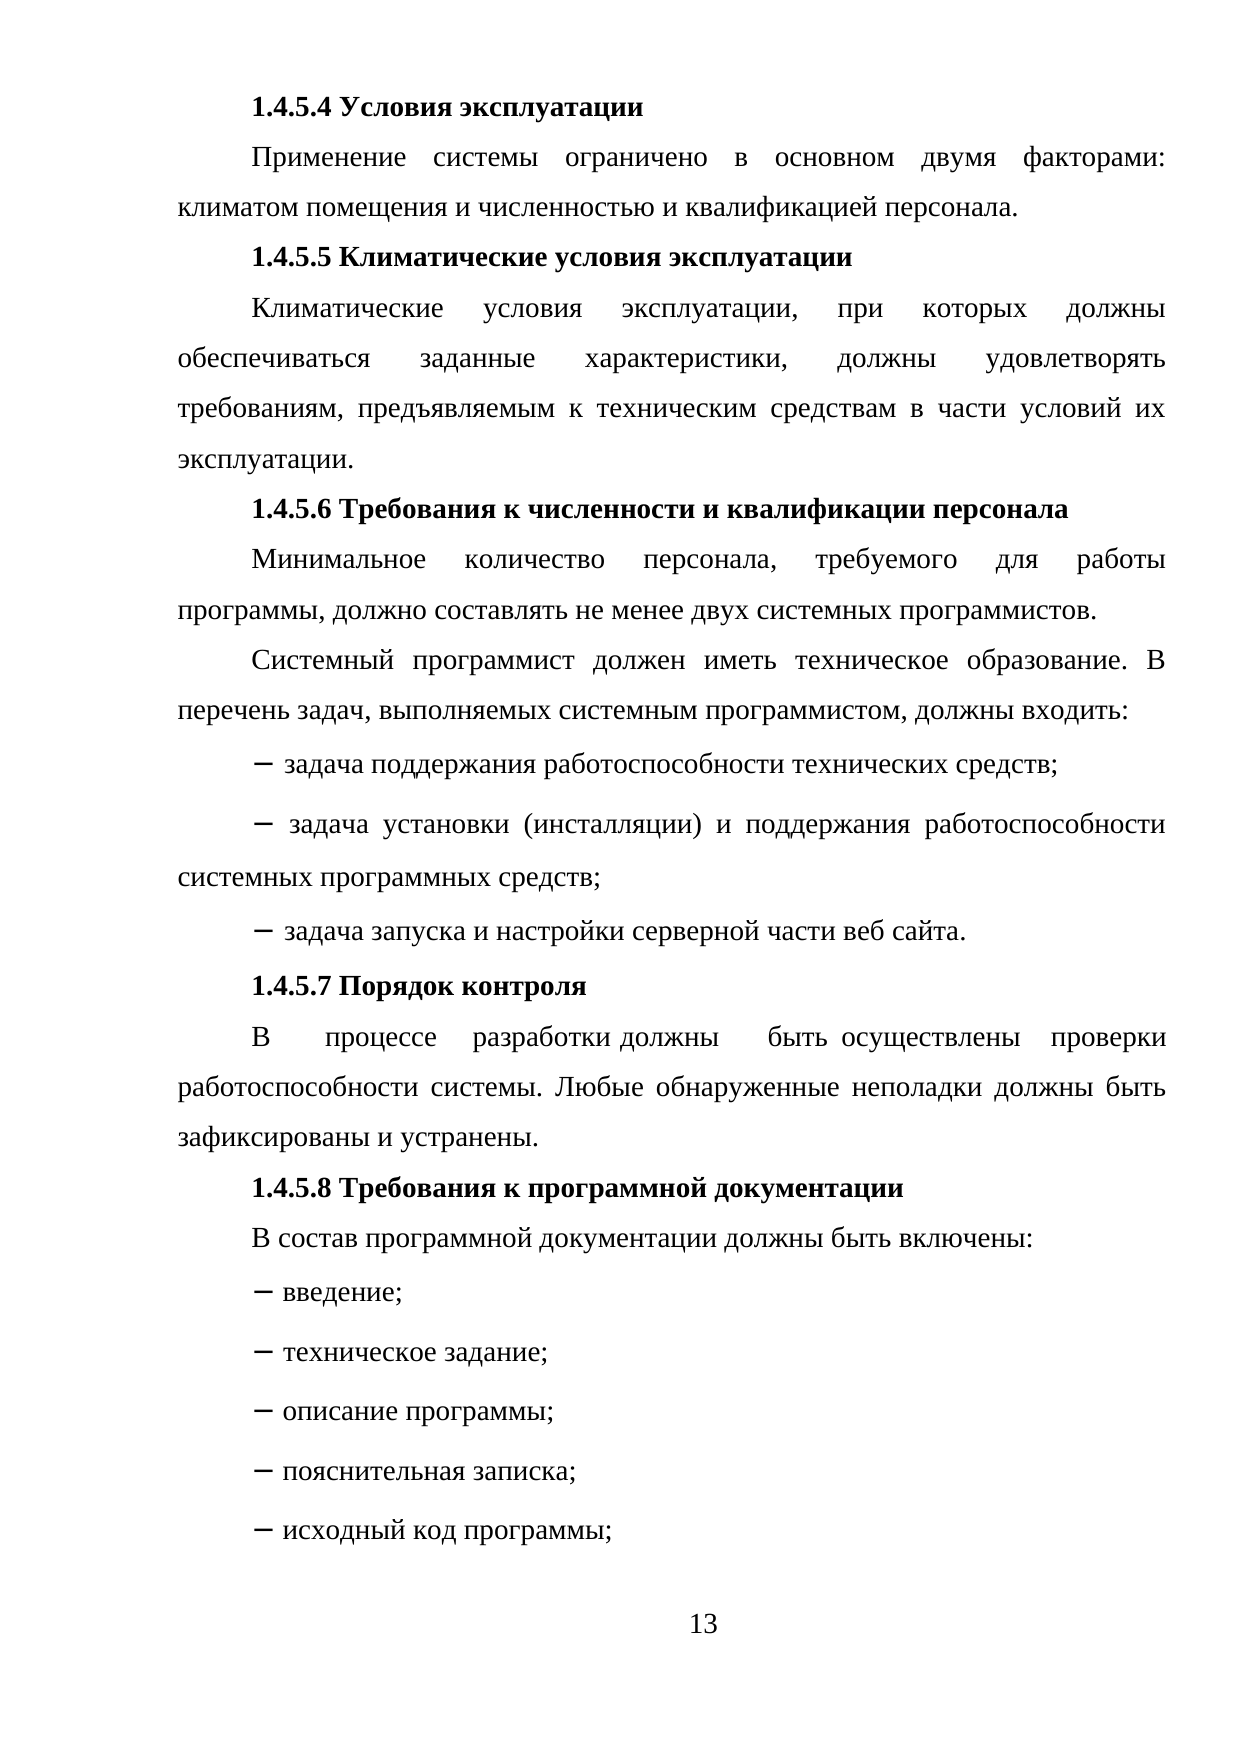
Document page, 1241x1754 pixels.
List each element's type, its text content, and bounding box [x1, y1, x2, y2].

text Применение системы ограничено в основном двумя факторами: климатом помещения и численностью и квалификацией персонала. [177, 139, 1167, 223]
text В процессе разработки должны быть осуществлены проверки работоспособности системы. Любые обнаруженные неполадки должны быть зафиксированы и устранены. [177, 1019, 1167, 1153]
subtitle 1.4.5.4 Условия эксплуатации [177, 89, 1167, 122]
text − пояснительная записка; [177, 1449, 1167, 1488]
text − задача установки (инсталляции) и поддержания работоспособности системных программных средств; [177, 802, 1167, 892]
text − техническое задание; [177, 1330, 1167, 1369]
subtitle 1.4.5.5 Климатические условия эксплуатации [177, 239, 1167, 273]
text В состав программной документации должны быть включены: [177, 1220, 1167, 1253]
subtitle 1.4.5.7 Порядок контроля [177, 968, 1167, 1002]
text − введение; [177, 1270, 1167, 1310]
text Минимальное количество персонала, требуемого для работы программы, должно составлять не менее двух системных программистов. [177, 541, 1167, 625]
text − исходный код программы; [177, 1508, 1167, 1548]
text − задача запуска и настройки серверной части веб сайта. [177, 909, 1167, 949]
text Климатические условия эксплуатации, при которых должны обеспечиваться заданные характеристики, должны удовлетворять требованиям, предъявляемым к техническим средствам в части условий их эксплуатации. [177, 290, 1167, 474]
text − описание программы; [177, 1389, 1167, 1429]
text − задача поддержания работоспособности технических средств; [177, 743, 1167, 782]
subtitle 1.4.5.8 Требования к программной документации [177, 1170, 1167, 1203]
subtitle 1.4.5.6 Требования к численности и квалификации персонала [177, 491, 1167, 525]
text Системный программист должен иметь техническое образование. В перечень задач, выполняемых системным программистом, должны входить: [177, 642, 1167, 726]
